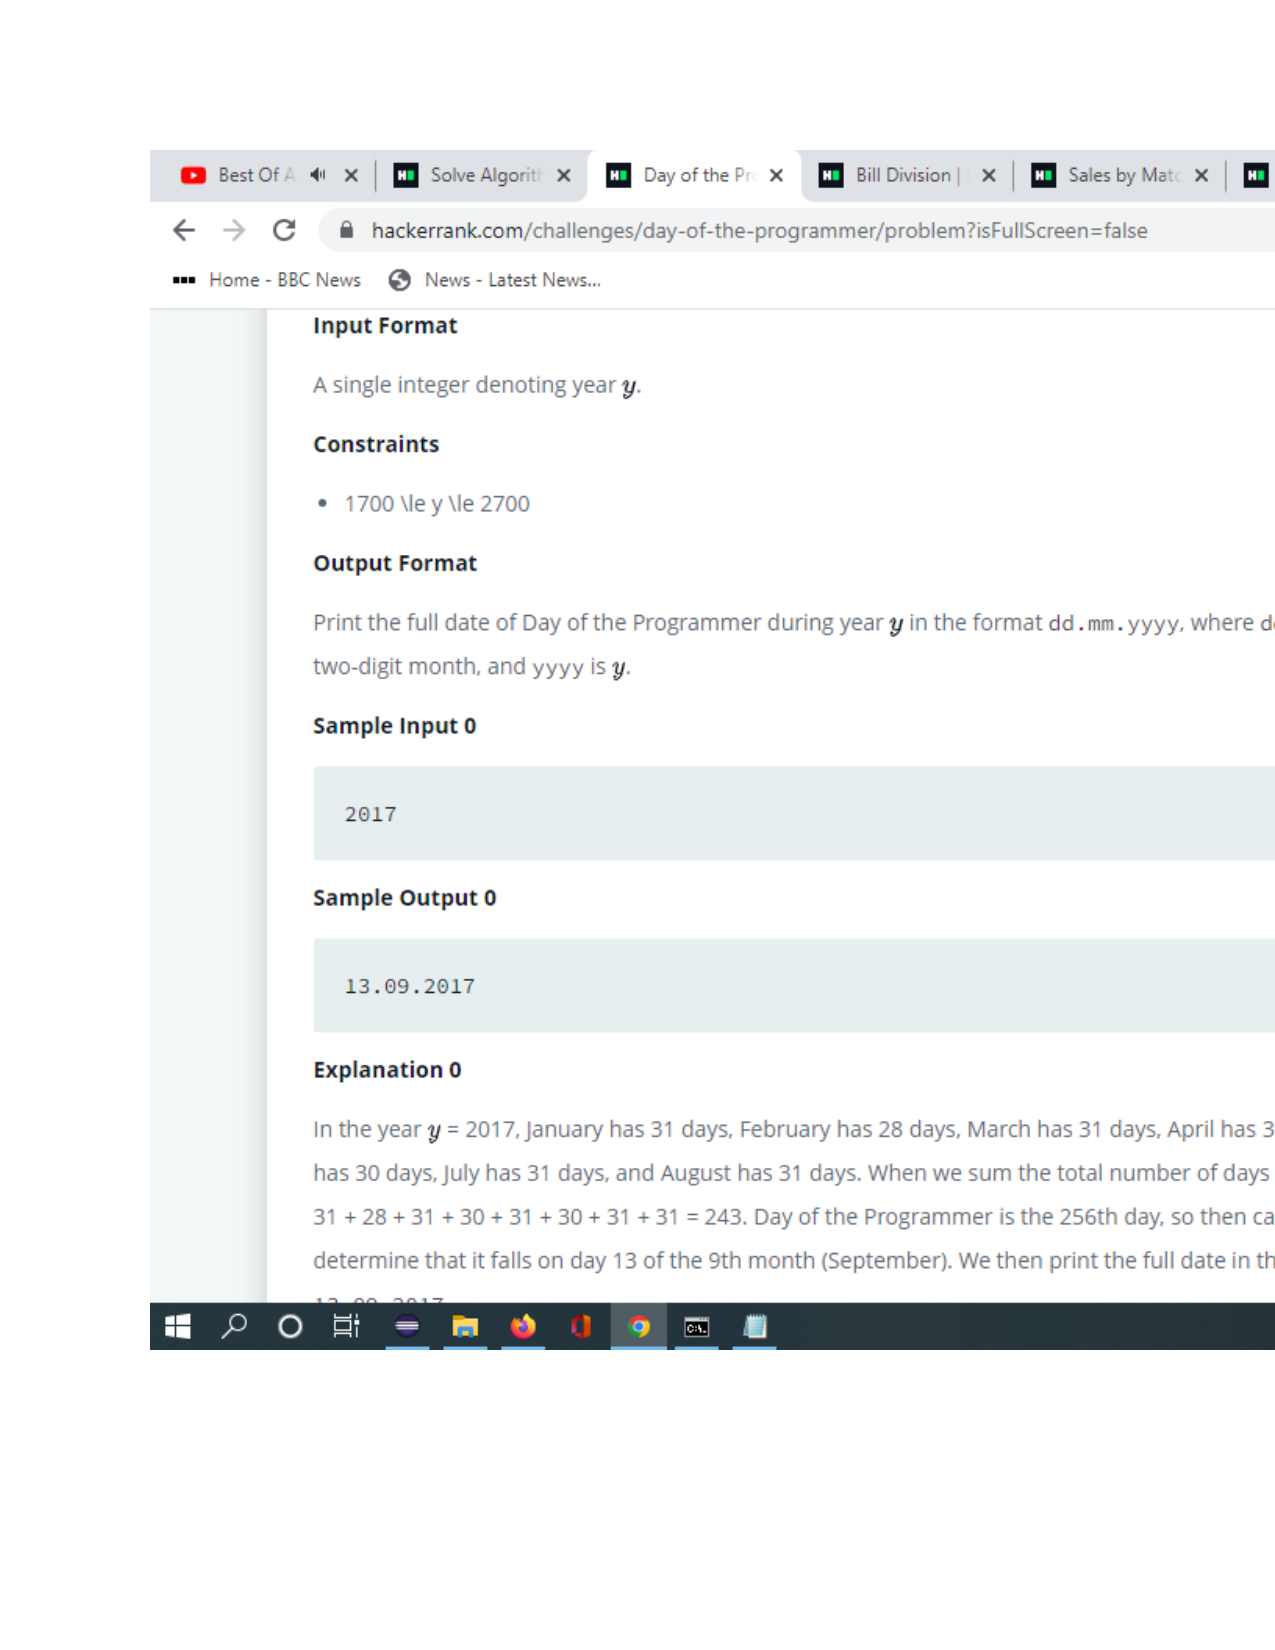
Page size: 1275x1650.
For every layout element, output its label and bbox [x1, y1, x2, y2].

picture [150, 150, 1275, 1350]
